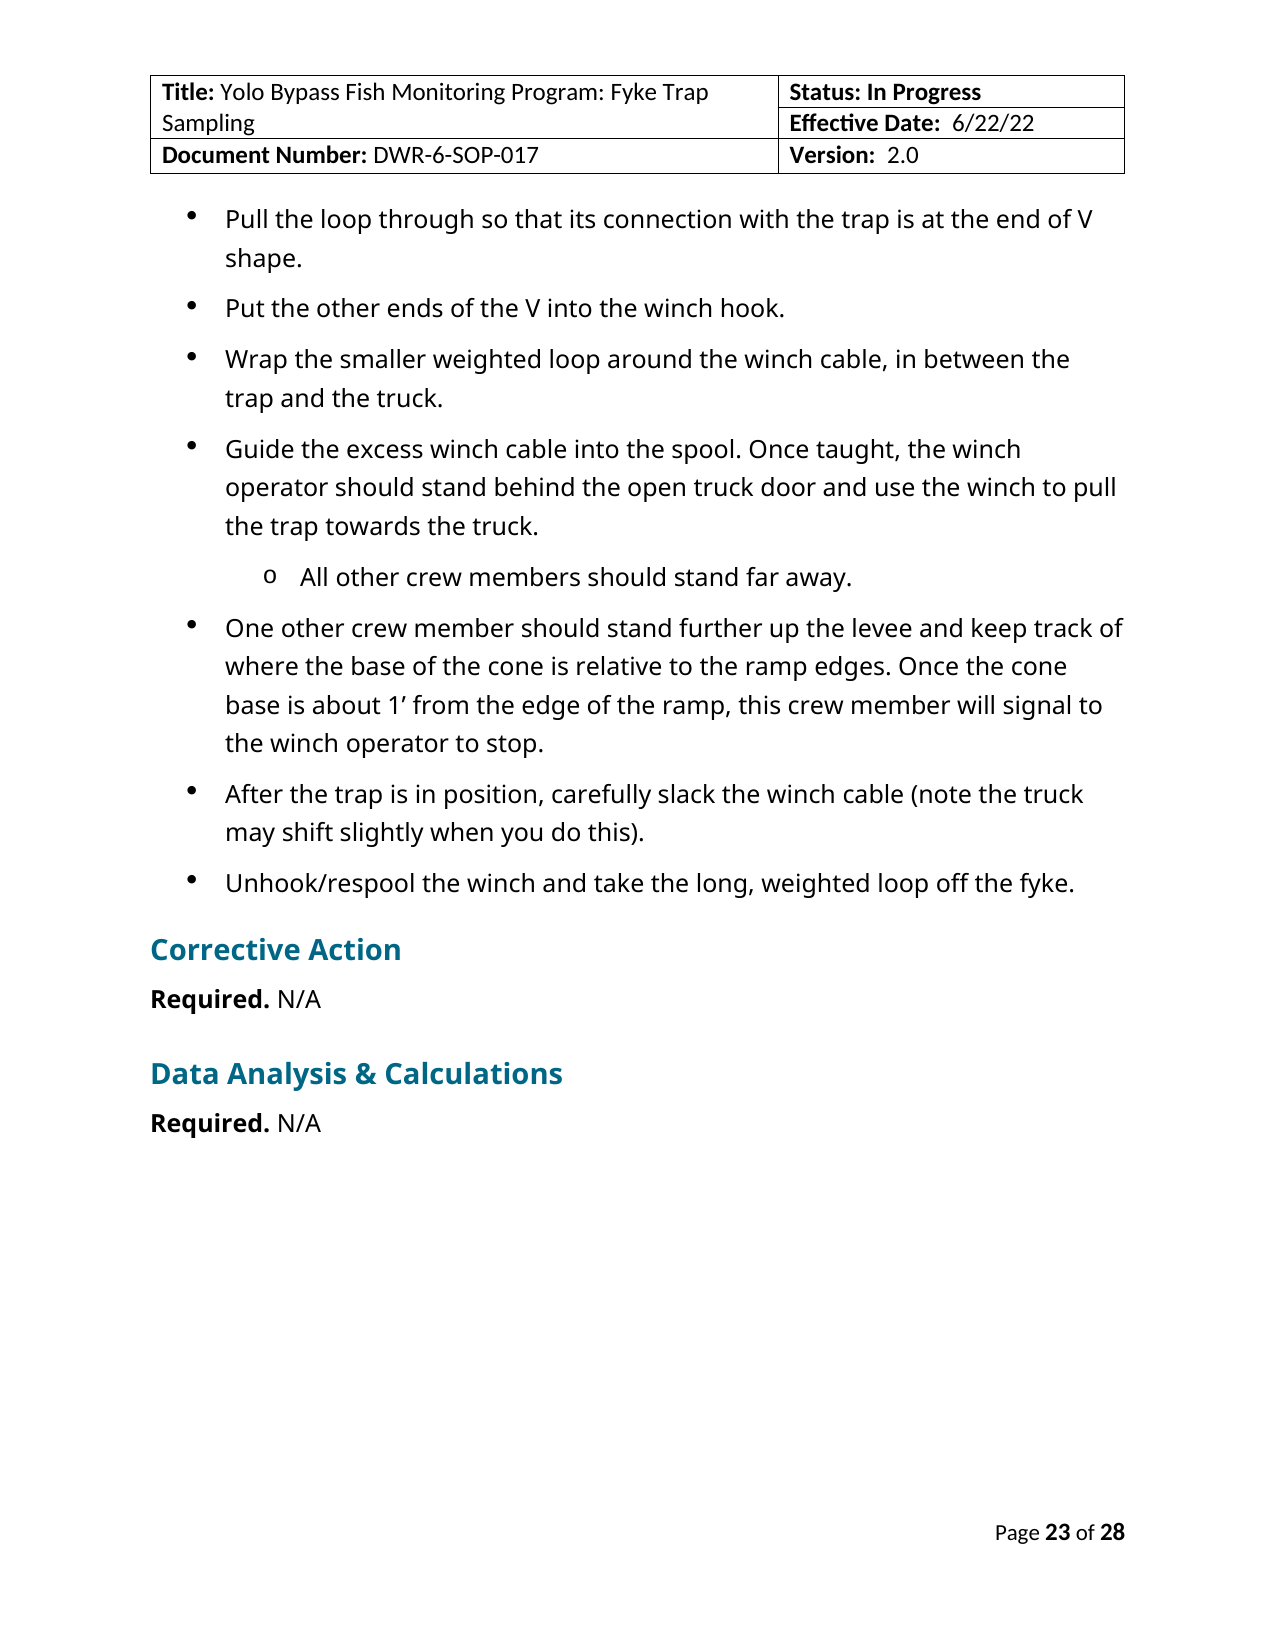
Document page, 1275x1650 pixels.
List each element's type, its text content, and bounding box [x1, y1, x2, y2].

title Pull the loop through so that its connection with the trap is at the end of V shape. [187, 202, 1125, 274]
title Guide the excess winch cable into the spool. Once taught, the winch operator should stand behind the open truck door and use the winch to pull the trap towards the truck. [187, 431, 1125, 542]
subtitle Data Analysis & Calculations [150, 1053, 1125, 1093]
title One other crew member should stand further up the levee and keep track of where the base of the cone is relative to the ramp edges. Once the cone base is about 1’ from the edge of the ramp, this crew member will signal to the winch operator to stop. [187, 610, 1125, 760]
title All other crew members should stand far away. [262, 559, 1125, 593]
title Put the other ends of the V into the winch hook. [187, 291, 1125, 325]
subtitle Corrective Action [150, 929, 1125, 969]
title Wrap the smaller weighted loop around the winch cable, in between the trap and the truck. [187, 342, 1125, 414]
text Required. N/A [150, 982, 1125, 1016]
text Required. N/A [150, 1106, 1125, 1140]
title Unhook/respool the winch and take the long, weighted loop off the fyke. [187, 866, 1125, 900]
title After the trap is in position, carefully slack the winch cable (note the truck may shift slightly when you do this). [187, 777, 1125, 849]
